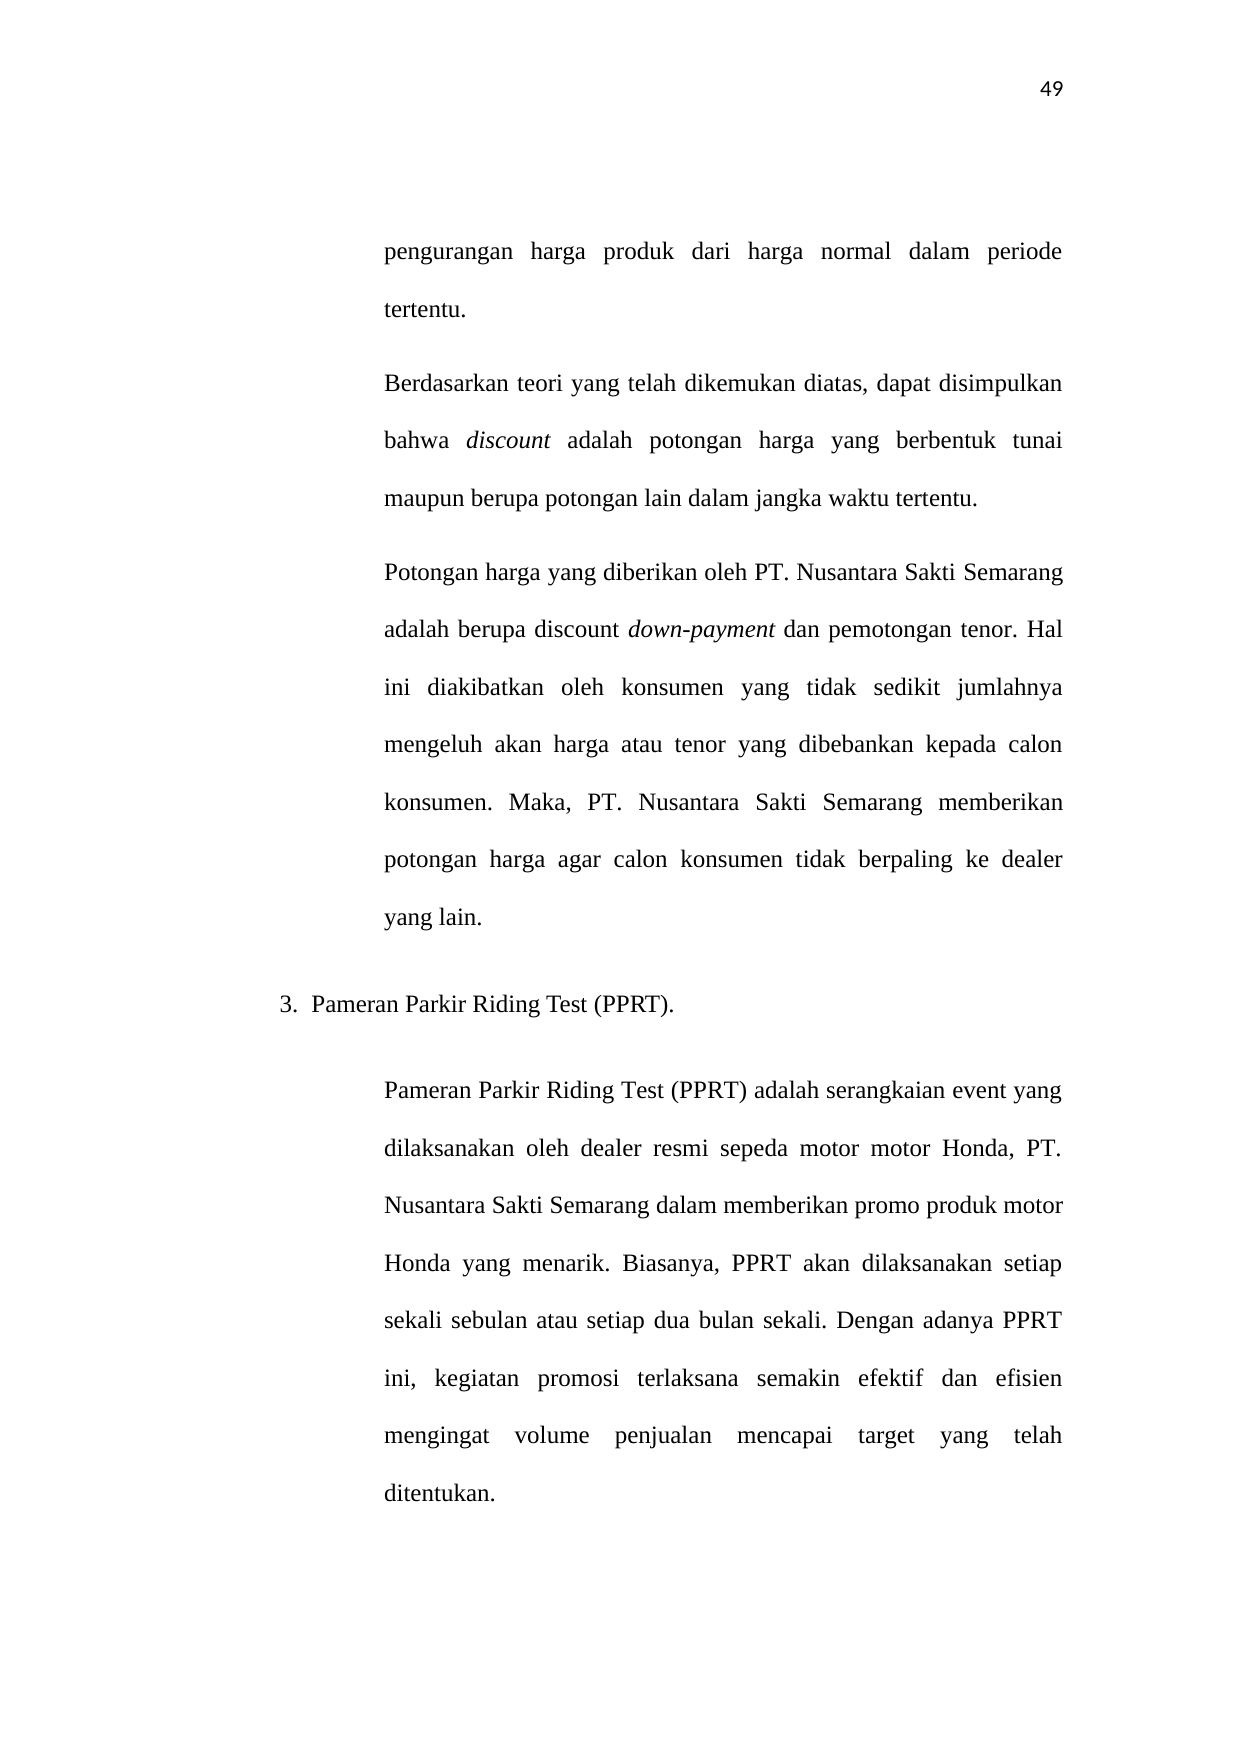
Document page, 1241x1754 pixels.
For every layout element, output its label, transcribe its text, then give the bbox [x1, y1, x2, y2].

subtitle Pameran Parkir Riding Test (PPRT). [236, 989, 1063, 1017]
text Pameran Parkir Riding Test (PPRT) adalah serangkaian event yang dilaksanakan oleh dealer resmi sepeda motor motor Honda, PT. Nusantara Sakti Semarang dalam memberikan promo produk motor Honda yang menarik. Biasanya, PPRT akan dilaksanakan setiap sekali sebulan atau setiap dua bulan sekali. Dengan adanya PPRT ini, kegiatan promosi terlaksana semakin efektif dan efisien mengingat volume penjualan mencapai target yang telah ditentukan. [384, 1075, 1063, 1507]
text Potongan harga yang diberikan oleh PT. Nusantara Sakti Semarang adalah berupa discount down-payment dan pemotongan tenor. Hal ini diakibatkan oleh konsumen yang tidak sedikit jumlahnya mengeluh akan harga atau tenor yang dibebankan kepada calon konsumen. Maka, PT. Nusantara Sakti Semarang memberikan potongan harga agar calon konsumen tidak berpaling ke dealer yang lain. [384, 557, 1063, 931]
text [384, 236, 1063, 322]
text Berdasarkan teori yang telah dikemukan diatas, dapat disimpulkan bahwa discount adalah potongan harga yang berbentuk tunai maupun berupa potongan lain dalam jangka waktu tertentu. [384, 368, 1063, 512]
